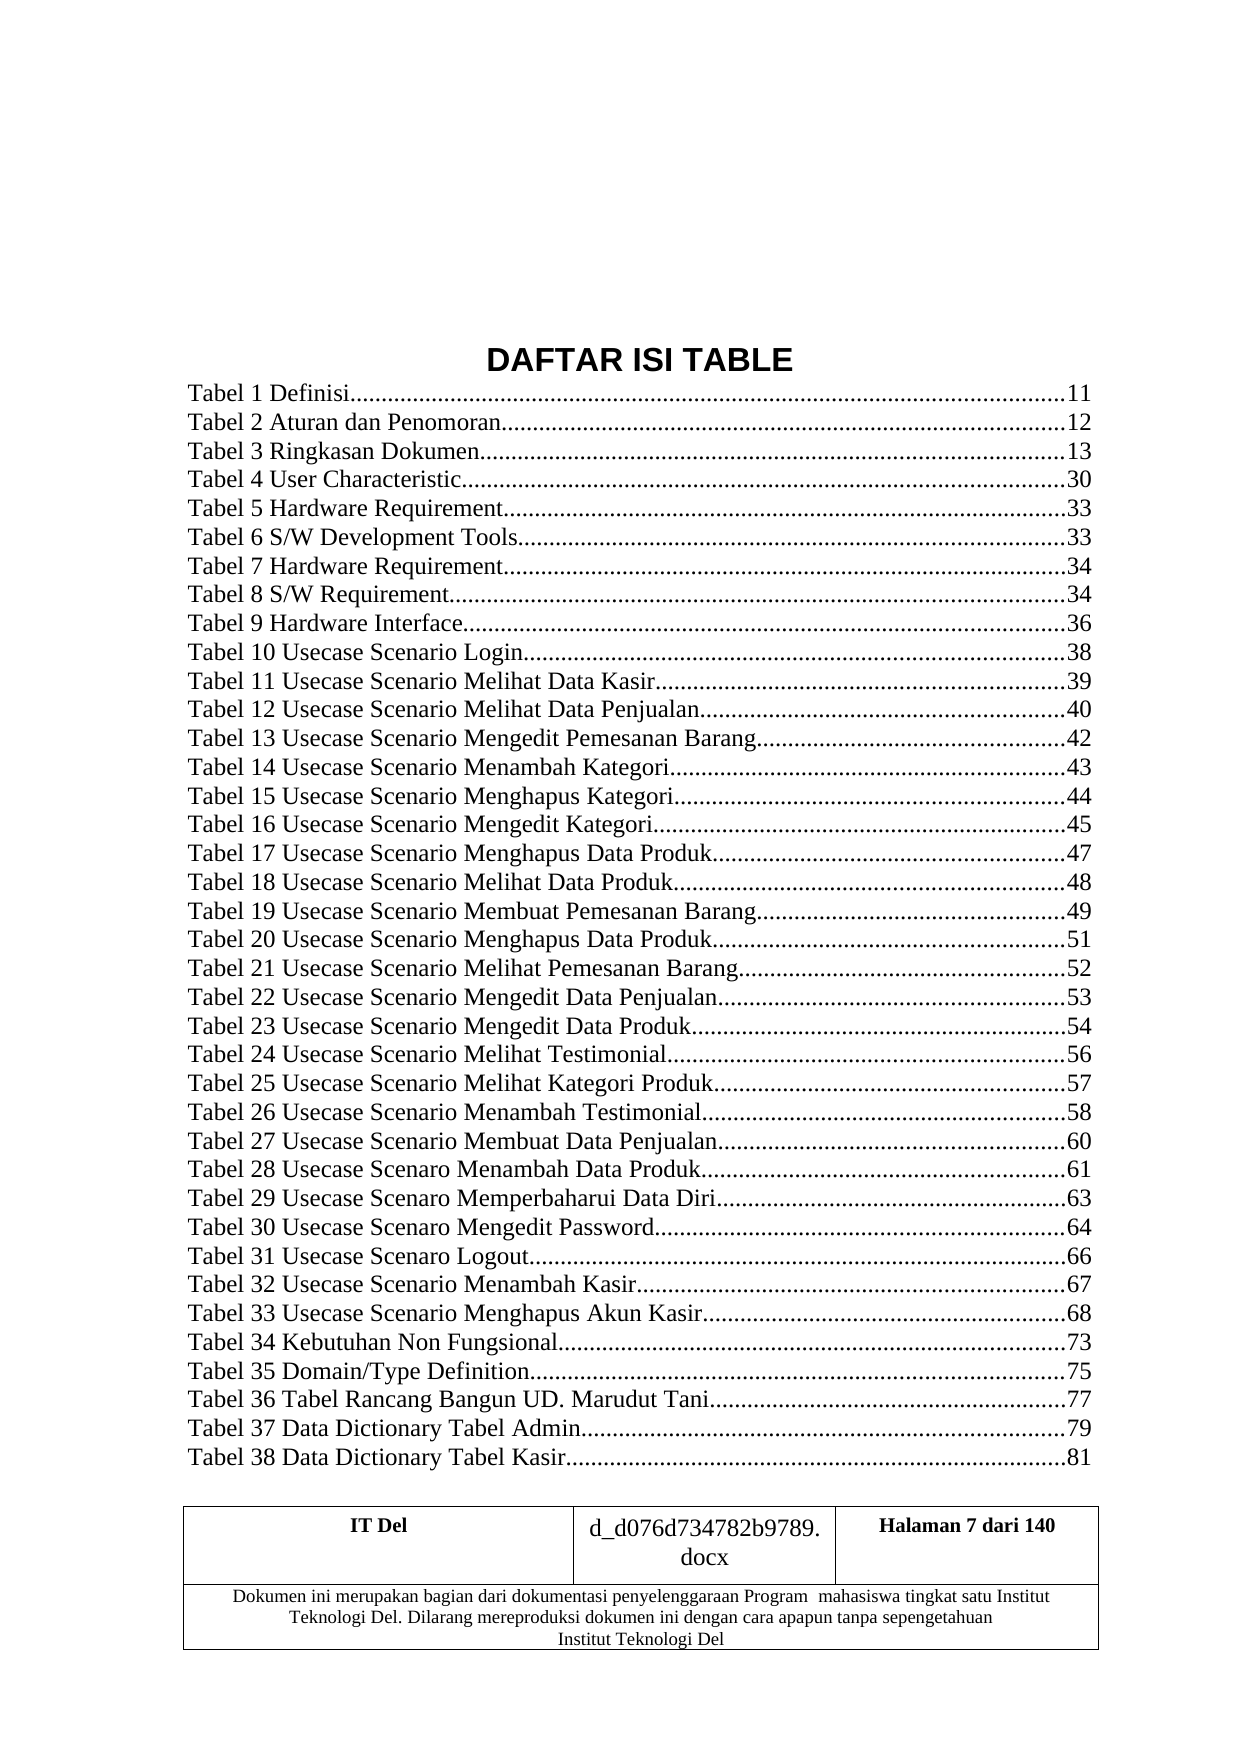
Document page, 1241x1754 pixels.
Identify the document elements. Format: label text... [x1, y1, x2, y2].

text Tabel 12 Usecase Scenario Melihat Data Penjualan 40 [187, 694, 1092, 723]
text Tabel 20 Usecase Scenario Menghapus Data Produk 51 [187, 924, 1092, 953]
text Tabel 27 Usecase Scenario Membuat Data Penjualan 60 [187, 1126, 1092, 1154]
text Tabel 25 Usecase Scenario Melihat Kategori Produk 57 [187, 1068, 1092, 1097]
text Tabel 8 S/W Requirement 34 [187, 579, 1092, 608]
text Tabel 38 Data Dictionary Tabel Kasir 81 [187, 1442, 1092, 1471]
text Tabel 23 Usecase Scenario Mengedit Data Produk 54 [187, 1011, 1092, 1039]
text Tabel 30 Usecase Scenaro Mengedit Password 64 [187, 1212, 1092, 1241]
text Tabel 14 Usecase Scenario Menambah Kategori 43 [187, 752, 1092, 781]
text Tabel 16 Usecase Scenario Mengedit Kategori 45 [187, 809, 1092, 838]
text Tabel 33 Usecase Scenario Menghapus Akun Kasir 68 [187, 1298, 1092, 1327]
text Tabel 18 Usecase Scenario Melihat Data Produk 48 [187, 867, 1092, 896]
text Tabel 36 Tabel Rancang Bangun UD. Marudut Tani 77 [187, 1384, 1092, 1413]
text Tabel 15 Usecase Scenario Menghapus Kategori 44 [187, 781, 1092, 809]
text Tabel 37 Data Dictionary Tabel Admin 79 [187, 1413, 1092, 1442]
text Tabel 10 Usecase Scenario Login 38 [187, 637, 1092, 666]
text Tabel 28 Usecase Scenaro Menambah Data Produk 61 [187, 1154, 1092, 1183]
text Tabel 32 Usecase Scenario Menambah Kasir 67 [187, 1269, 1092, 1298]
text Tabel 11 Usecase Scenario Melihat Data Kasir 39 [187, 666, 1092, 694]
text Tabel 34 Kebutuhan Non Fungsional 73 [187, 1327, 1092, 1356]
text Tabel 17 Usecase Scenario Menghapus Data Produk 47 [187, 838, 1092, 867]
text Tabel 5 Hardware Requirement 33 [187, 493, 1092, 522]
text DAFTAR ISI TABLE [187, 340, 1092, 378]
text Tabel 1 Definisi 11 [187, 378, 1092, 407]
text Tabel 35 Domain/Type Definition 75 [187, 1356, 1092, 1384]
text Tabel 7 Hardware Requirement 34 [187, 551, 1092, 579]
text Tabel 29 Usecase Scenaro Memperbaharui Data Diri 63 [187, 1183, 1092, 1212]
text Tabel 31 Usecase Scenaro Logout 66 [187, 1241, 1092, 1269]
text Tabel 24 Usecase Scenario Melihat Testimonial 56 [187, 1039, 1092, 1068]
text Tabel 9 Hardware Interface 36 [187, 608, 1092, 637]
text Tabel 19 Usecase Scenario Membuat Pemesanan Barang 49 [187, 896, 1092, 924]
text Tabel 21 Usecase Scenario Melihat Pemesanan Barang 52 [187, 953, 1092, 982]
text Tabel 26 Usecase Scenario Menambah Testimonial 58 [187, 1097, 1092, 1126]
text Tabel 6 S/W Development Tools 33 [187, 522, 1092, 551]
text Tabel 13 Usecase Scenario Mengedit Pemesanan Barang 42 [187, 723, 1092, 752]
text Tabel 2 Aturan dan Penomoran 12 [187, 407, 1092, 436]
text Tabel 4 User Characteristic 30 [187, 464, 1092, 493]
text Tabel 22 Usecase Scenario Mengedit Data Penjualan 53 [187, 982, 1092, 1011]
text Tabel 3 Ringkasan Dokumen 13 [187, 436, 1092, 464]
